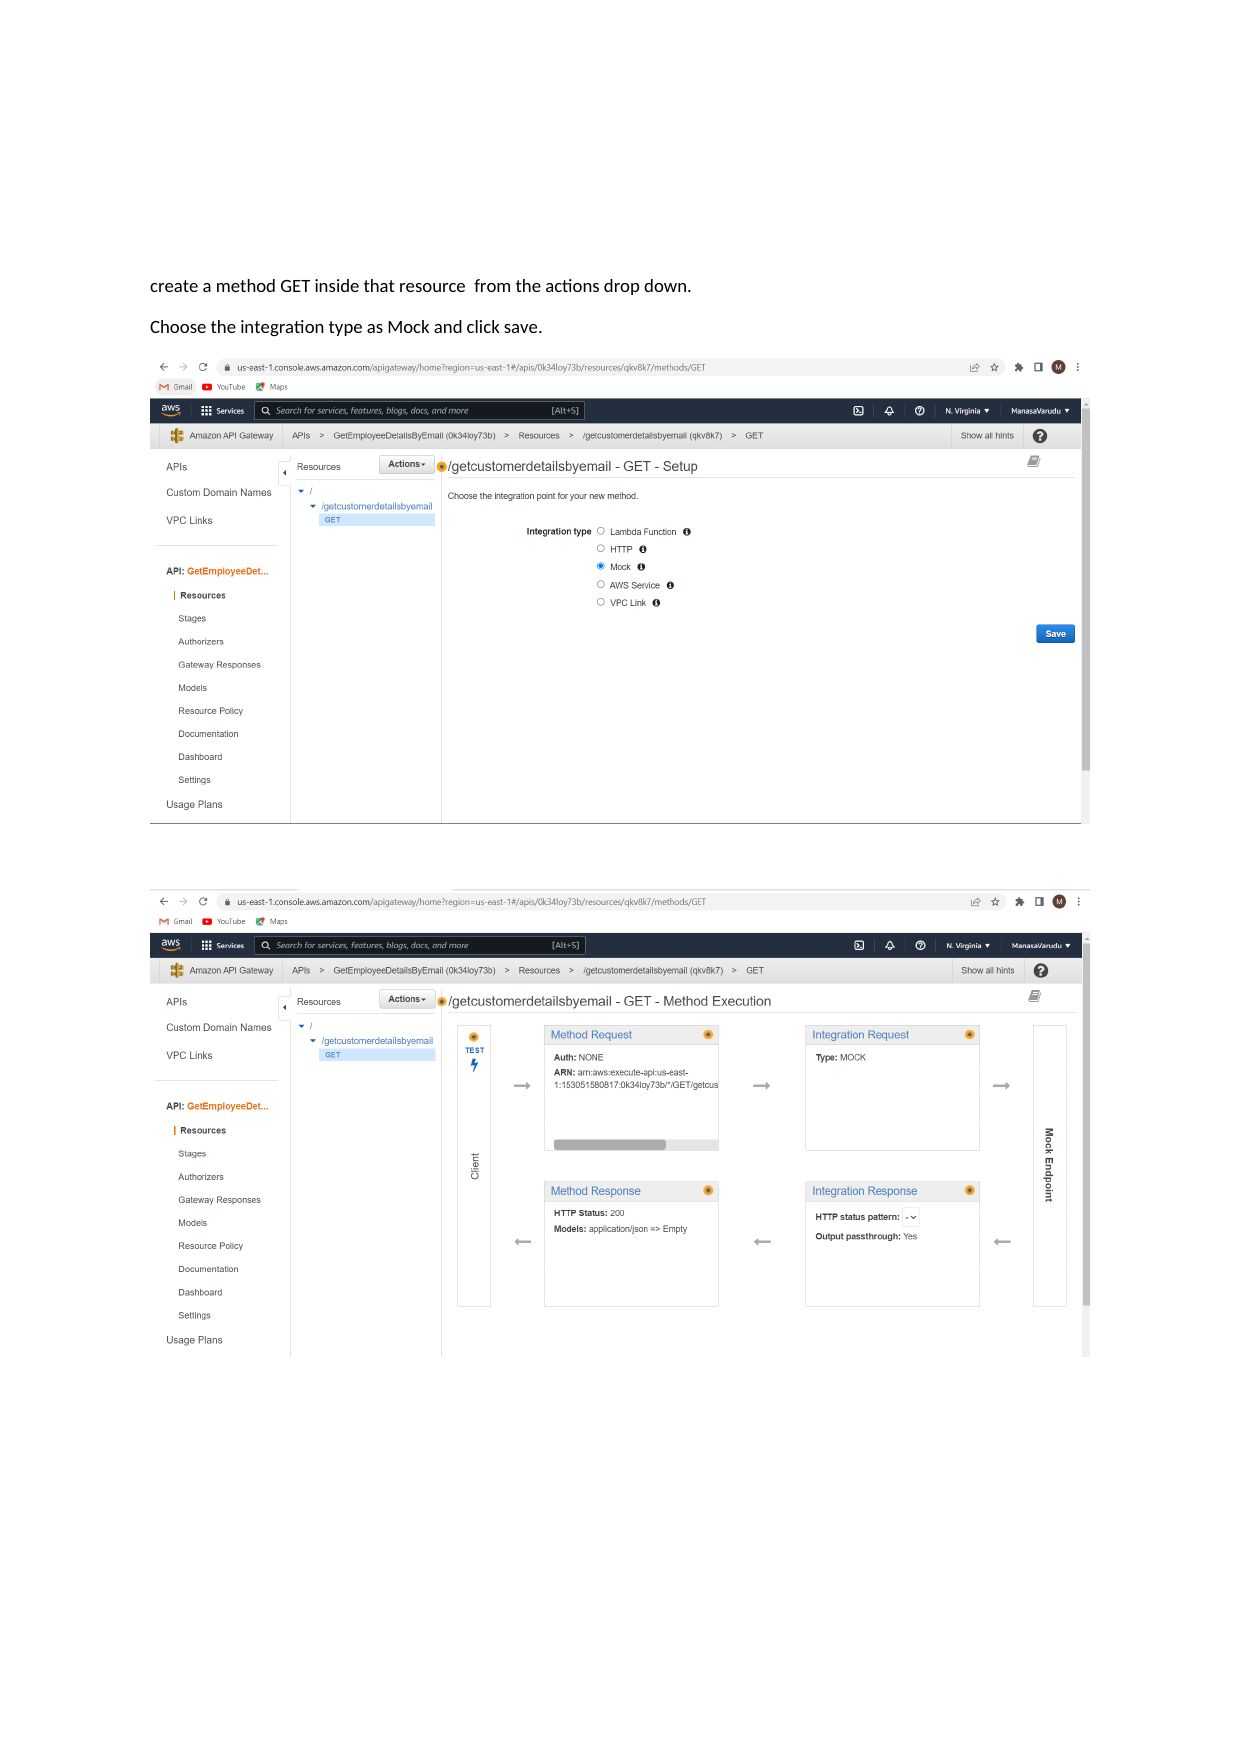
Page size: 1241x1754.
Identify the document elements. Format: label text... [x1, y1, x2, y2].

picture [150, 889, 1091, 1357]
text Choose the integration type as Mock and click save. [150, 315, 1090, 338]
text create a method GET inside that resource from the actions drop down. [150, 274, 1090, 297]
picture [150, 356, 1091, 824]
